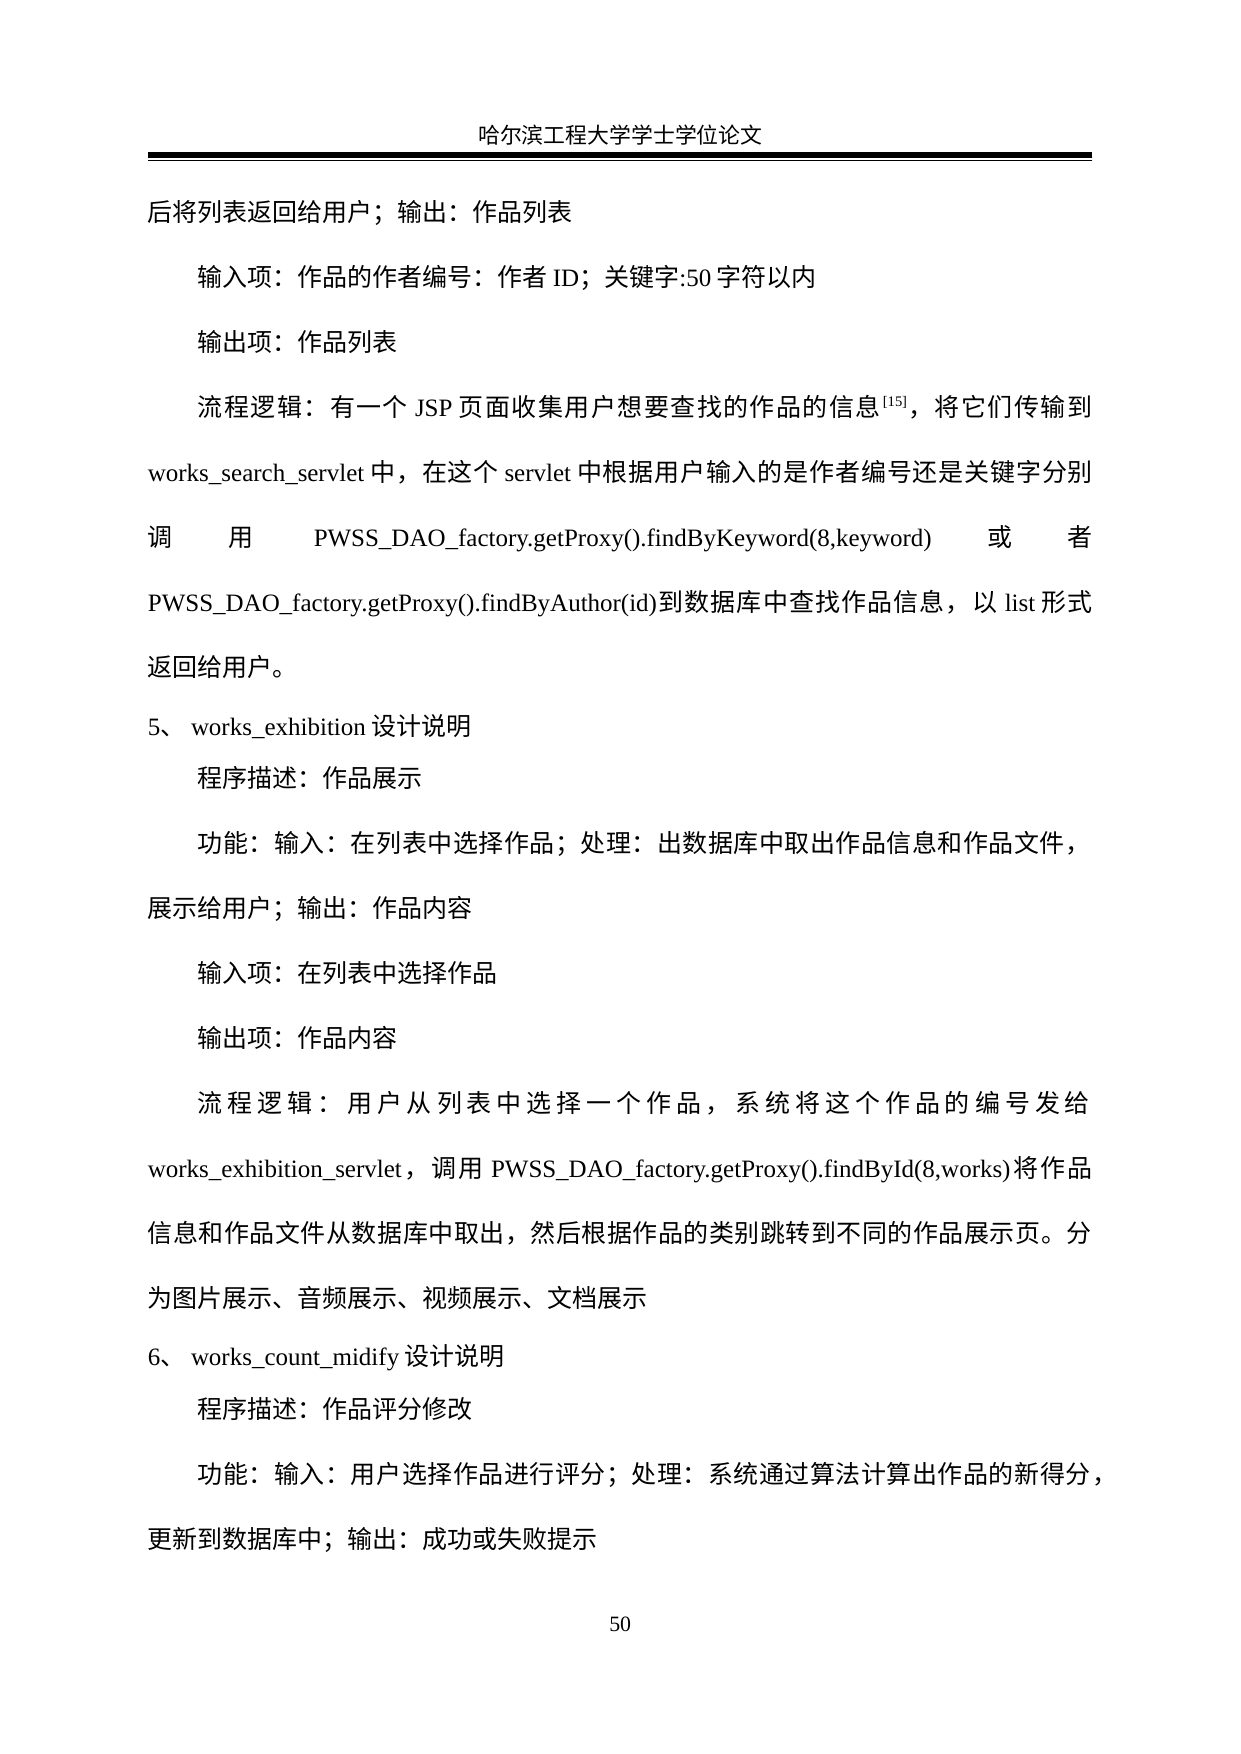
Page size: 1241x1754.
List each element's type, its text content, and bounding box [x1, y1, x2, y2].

text 功能：输入：在列表中选择作品；处理：出数据库中取出作品信息和作品文件，展示给用户；输出：作品内容 [148, 809, 1092, 939]
text 功能：输入：用户选择作品进行评分；处理：系统通过算法计算出作品的新得分，更新到数据库中；输出：成功或失败提示 [148, 1440, 1092, 1570]
text 输入项：在列表中选择作品 [148, 939, 1092, 1004]
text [148, 178, 1092, 243]
text 输入项：作品的作者编号：作者ID；关键字:50字符以内 [148, 243, 1092, 308]
text 程序描述：作品评分修改 [148, 1375, 1092, 1440]
text 流程逻辑：有一个JSP页面收集用户想要查找的作品的信息[15]，将它们传输到works_search_servlet中，在这个servlet中根据用户输入的是作者编号还是关键字分别调用PWSS_DAO_factory.getProxy().findByKeyword(8,keyword)或者PWSS_DAO_factory.getProxy().findByAuthor(id)到数据库中查找作品信息，以list形式返回给用户。 [148, 373, 1092, 698]
text 输出项：作品内容 [148, 1004, 1092, 1069]
text 程序描述：作品展示 [148, 744, 1092, 809]
text 输出项：作品列表 [148, 308, 1092, 373]
list 5、 works_exhibition设计说明 [148, 698, 1092, 744]
text 流程逻辑：用户从列表中选择一个作品，系统将这个作品的编号发给works_exhibition_servlet，调用PWSS_DAO_factory.getProxy().findById(8,works)将作品信息和作品文件从数据库中取出，然后根据作品的类别跳转到不同的作品展示页。分为图片展示、音频展示、视频展示、文档展示 [148, 1069, 1092, 1329]
list 6、 works_count_midify设计说明 [148, 1329, 1092, 1375]
